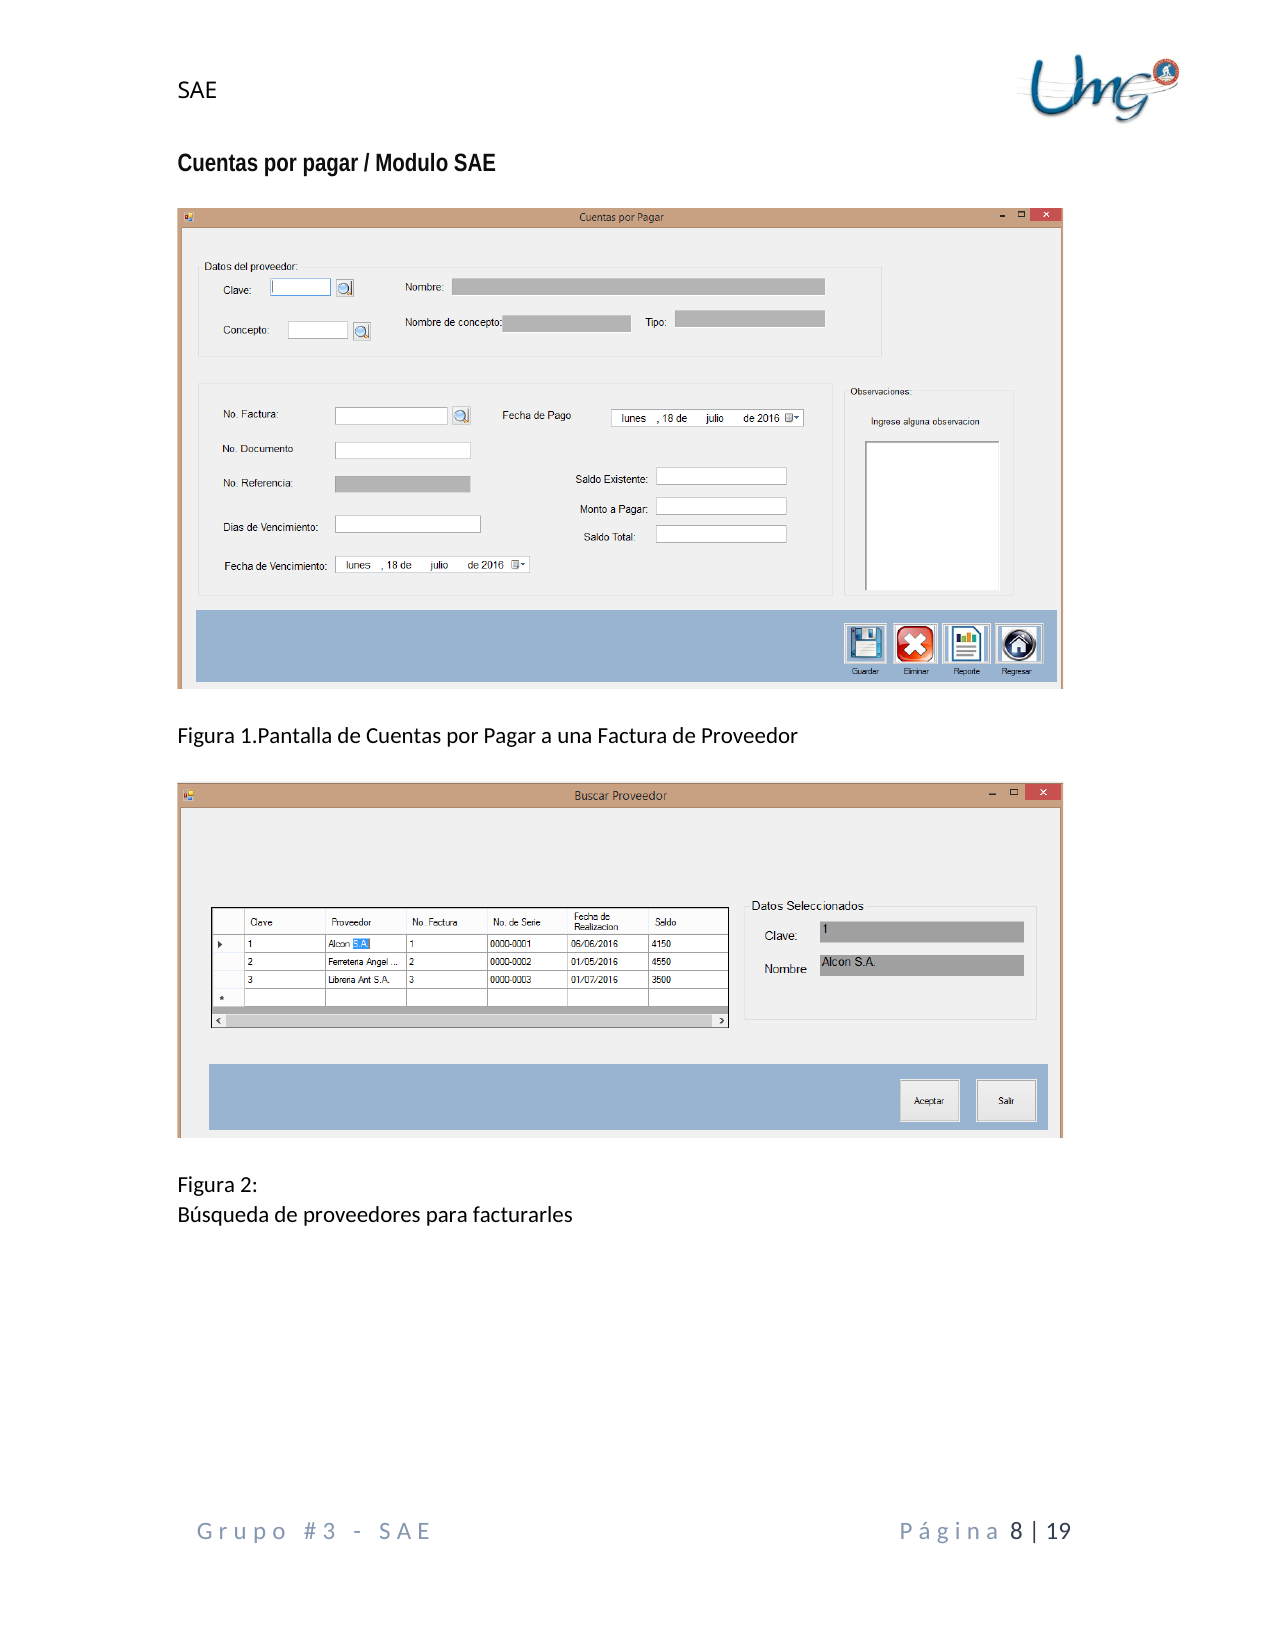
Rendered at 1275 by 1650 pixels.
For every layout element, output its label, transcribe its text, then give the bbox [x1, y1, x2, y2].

picture [1016, 42, 1183, 127]
subtitle Cuentas por pagar / Modulo SAE [177, 148, 1098, 176]
picture [177, 781, 1064, 1138]
picture [177, 208, 1064, 689]
text Figura 1.Pantalla de Cuentas por Pagar a una Factura de Proveedor [177, 721, 1098, 749]
text Búsqueda de proveedores para facturarles [177, 1200, 1098, 1228]
text Figura 2: [177, 1170, 1098, 1198]
